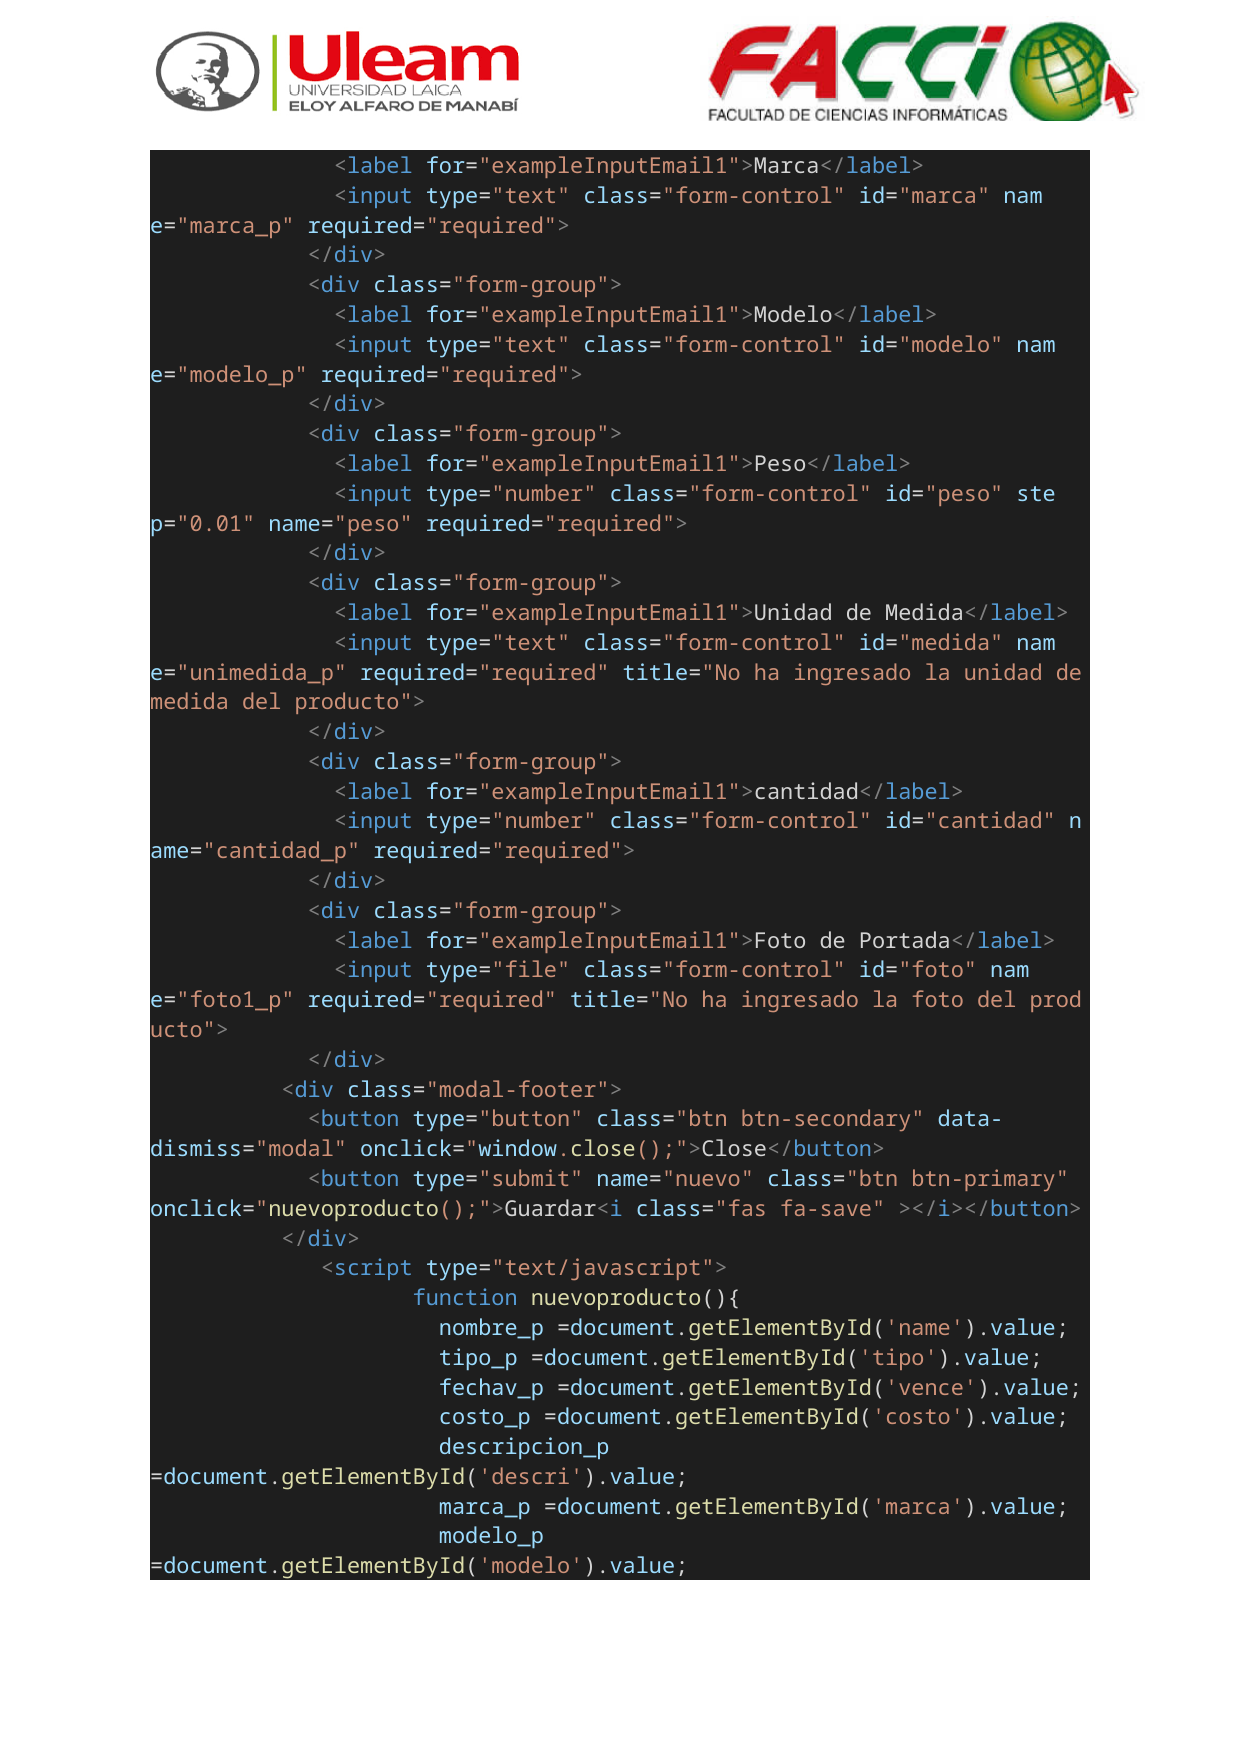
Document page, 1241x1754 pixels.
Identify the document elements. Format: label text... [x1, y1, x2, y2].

text </div> [150, 865, 1090, 895]
text <input type="text" class="form-control" id="medida" name="unimedida_p" required="required" title="No ha ingresado la unidad de medida del producto"> [150, 627, 1090, 716]
text <label for="exampleInputEmail1">Marca</label> [150, 150, 1090, 180]
text costo_p =document.getElementById('costo').value; [150, 1401, 1090, 1431]
text <label for="exampleInputEmail1">Unidad de Medida</label> [150, 597, 1090, 627]
text <button type="submit" name="nuevo" class="btn btn-primary" onclick="nuevoproducto();">Guardar<i class="fas fa-save" ></i></button> [150, 1163, 1090, 1222]
text <div class="modal-footer"> [150, 1073, 1090, 1103]
text <label for="exampleInputEmail1">Foto de Portada</label> [150, 924, 1090, 954]
text </div> [150, 1222, 1090, 1252]
text <input type="file" class="form-control" id="foto" name="foto1_p" required="required" title="No ha ingresado la foto del producto"> [150, 954, 1090, 1044]
text <div class="form-group"> [150, 746, 1090, 776]
text <div class="form-group"> [150, 418, 1090, 448]
text nombre_p =document.getElementById('name').value; [150, 1312, 1090, 1342]
text <div class="form-group"> [150, 895, 1090, 924]
text <div class="form-group"> [150, 567, 1090, 597]
text <label for="exampleInputEmail1">Peso</label> [150, 448, 1090, 478]
text marca_p =document.getElementById('marca').value; [150, 1491, 1090, 1520]
text </div> [150, 716, 1090, 746]
text <label for="exampleInputEmail1">Modelo</label> [150, 299, 1090, 329]
text </div> [150, 388, 1090, 418]
text <div class="form-group"> [150, 269, 1090, 299]
text descripcion_p =document.getElementById('descri').value; [150, 1431, 1090, 1491]
text </div> [150, 537, 1090, 567]
text </div> [150, 239, 1090, 269]
text <script type="text/javascript"> [150, 1252, 1090, 1282]
text <label for="exampleInputEmail1">cantidad</label> [150, 776, 1090, 805]
text <input type="text" class="form-control" id="modelo" name="modelo_p" required="required"> [150, 329, 1090, 388]
text tipo_p =document.getElementById('tipo').value; [150, 1342, 1090, 1371]
text <input type="text" class="form-control" id="marca" name="marca_p" required="required"> [150, 180, 1090, 239]
text <button type="button" class="btn btn-secondary" data-dismiss="modal" onclick="window.close();">Close</button> [150, 1103, 1090, 1163]
text fechav_p =document.getElementById('vence').value; [150, 1371, 1090, 1401]
text </div> [150, 1044, 1090, 1073]
text modelo_p =document.getElementById('modelo').value; [150, 1520, 1090, 1580]
text <input type="number" class="form-control" id="cantidad" name="cantidad_p" required="required"> [150, 805, 1090, 865]
text <input type="number" class="form-control" id="peso" step="0.01" name="peso" required="required"> [150, 478, 1090, 537]
text function nuevoproducto(){ [150, 1282, 1090, 1312]
